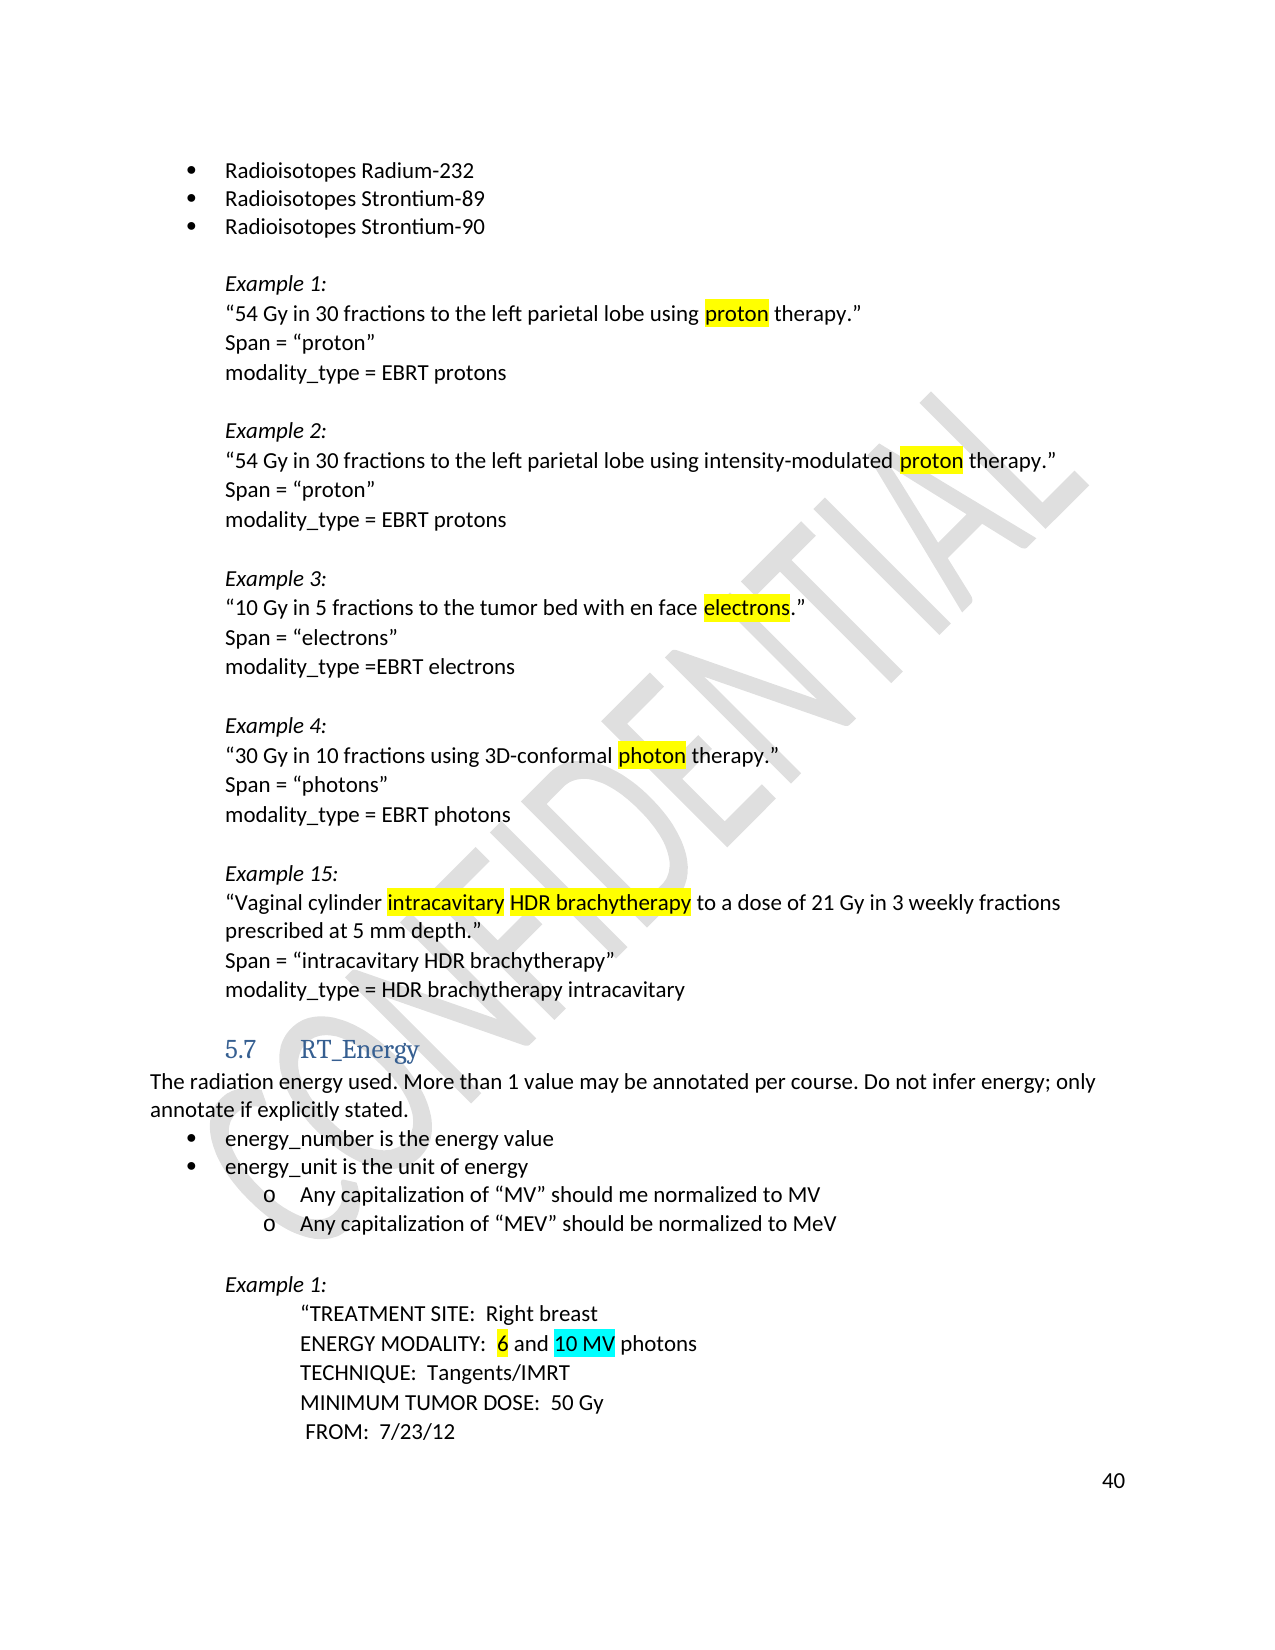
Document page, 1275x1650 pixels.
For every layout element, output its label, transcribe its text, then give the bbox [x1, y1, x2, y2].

text Example 4: [225, 711, 1125, 739]
text Span = “proton” [225, 476, 1125, 504]
text Example 15: [225, 859, 1125, 887]
text Example 3: [225, 564, 1125, 592]
text Span = “proton” [225, 328, 1125, 356]
list energy_number is the energy value [187, 1124, 1125, 1152]
text modality_type = EBRT protons [225, 358, 1125, 386]
text “Vaginal cylinder intracavitary HDR brachytherapy to a dose of 21 Gy in 3 weekly fractions prescribed at 5 mm depth.” [225, 888, 1125, 944]
list Any capitalization of “MV” should me normalized to MV [262, 1180, 1125, 1209]
text “54 Gy in 30 fractions to the left parietal lobe using proton therapy.” [769, 299, 1125, 327]
list Any capitalization of “MEV” should be normalized to MeV [262, 1209, 1125, 1239]
text modality_type = HDR brachytherapy intracavitary [225, 975, 1125, 1003]
text TECHNIQUE: Tangents/IMRT [300, 1358, 1125, 1386]
list Radioisotopes Radium-232 [187, 156, 1125, 184]
text The radiation energy used. More than 1 value may be annotated per course. Do not infer energy; only annotate if explicitly stated. [150, 1067, 1125, 1123]
list Radioisotopes Strontium-89 [187, 184, 1125, 212]
text Example 1: [225, 1270, 1125, 1298]
text FROM: 7/23/12 [300, 1417, 1125, 1445]
text ENERGY MODALITY: 6 and 10 MV photons [615, 1329, 1125, 1357]
text modality_type =EBRT electrons [225, 652, 1125, 681]
text “10 Gy in 5 fractions to the tumor bed with en face electrons.” [225, 593, 1125, 622]
list Radioisotopes Strontium-90 [187, 212, 1125, 240]
text “30 Gy in 10 fractions using 3D-conformal photon therapy.” [225, 741, 618, 769]
text modality_type = EBRT protons [225, 505, 1125, 533]
text “54 Gy in 30 fractions to the left parietal lobe using proton therapy.” [225, 299, 705, 327]
text modality_type = EBRT photons [225, 800, 1125, 828]
text Span = “intracavitary HDR brachytherapy” [225, 946, 1125, 974]
text Span = “electrons” [225, 623, 1125, 651]
text Example 1: [225, 269, 1125, 297]
text “TREATMENT SITE: Right breast [300, 1299, 1125, 1327]
text “54 Gy in 30 fractions to the left parietal lobe using intensity-modulated proton therapy.” [225, 446, 900, 474]
text “30 Gy in 10 fractions using 3D-conformal photon therapy.” [686, 741, 1125, 769]
list RT_Energy [225, 1034, 1125, 1065]
text ENERGY MODALITY: 6 and 10 MV photons [300, 1329, 497, 1357]
text MINIMUM TUMOR DOSE: 50 Gy [300, 1388, 1125, 1416]
text Span = “photons” [225, 770, 1125, 798]
list energy_unit is the unit of energy [187, 1152, 1125, 1180]
text Example 2: [225, 417, 1125, 445]
